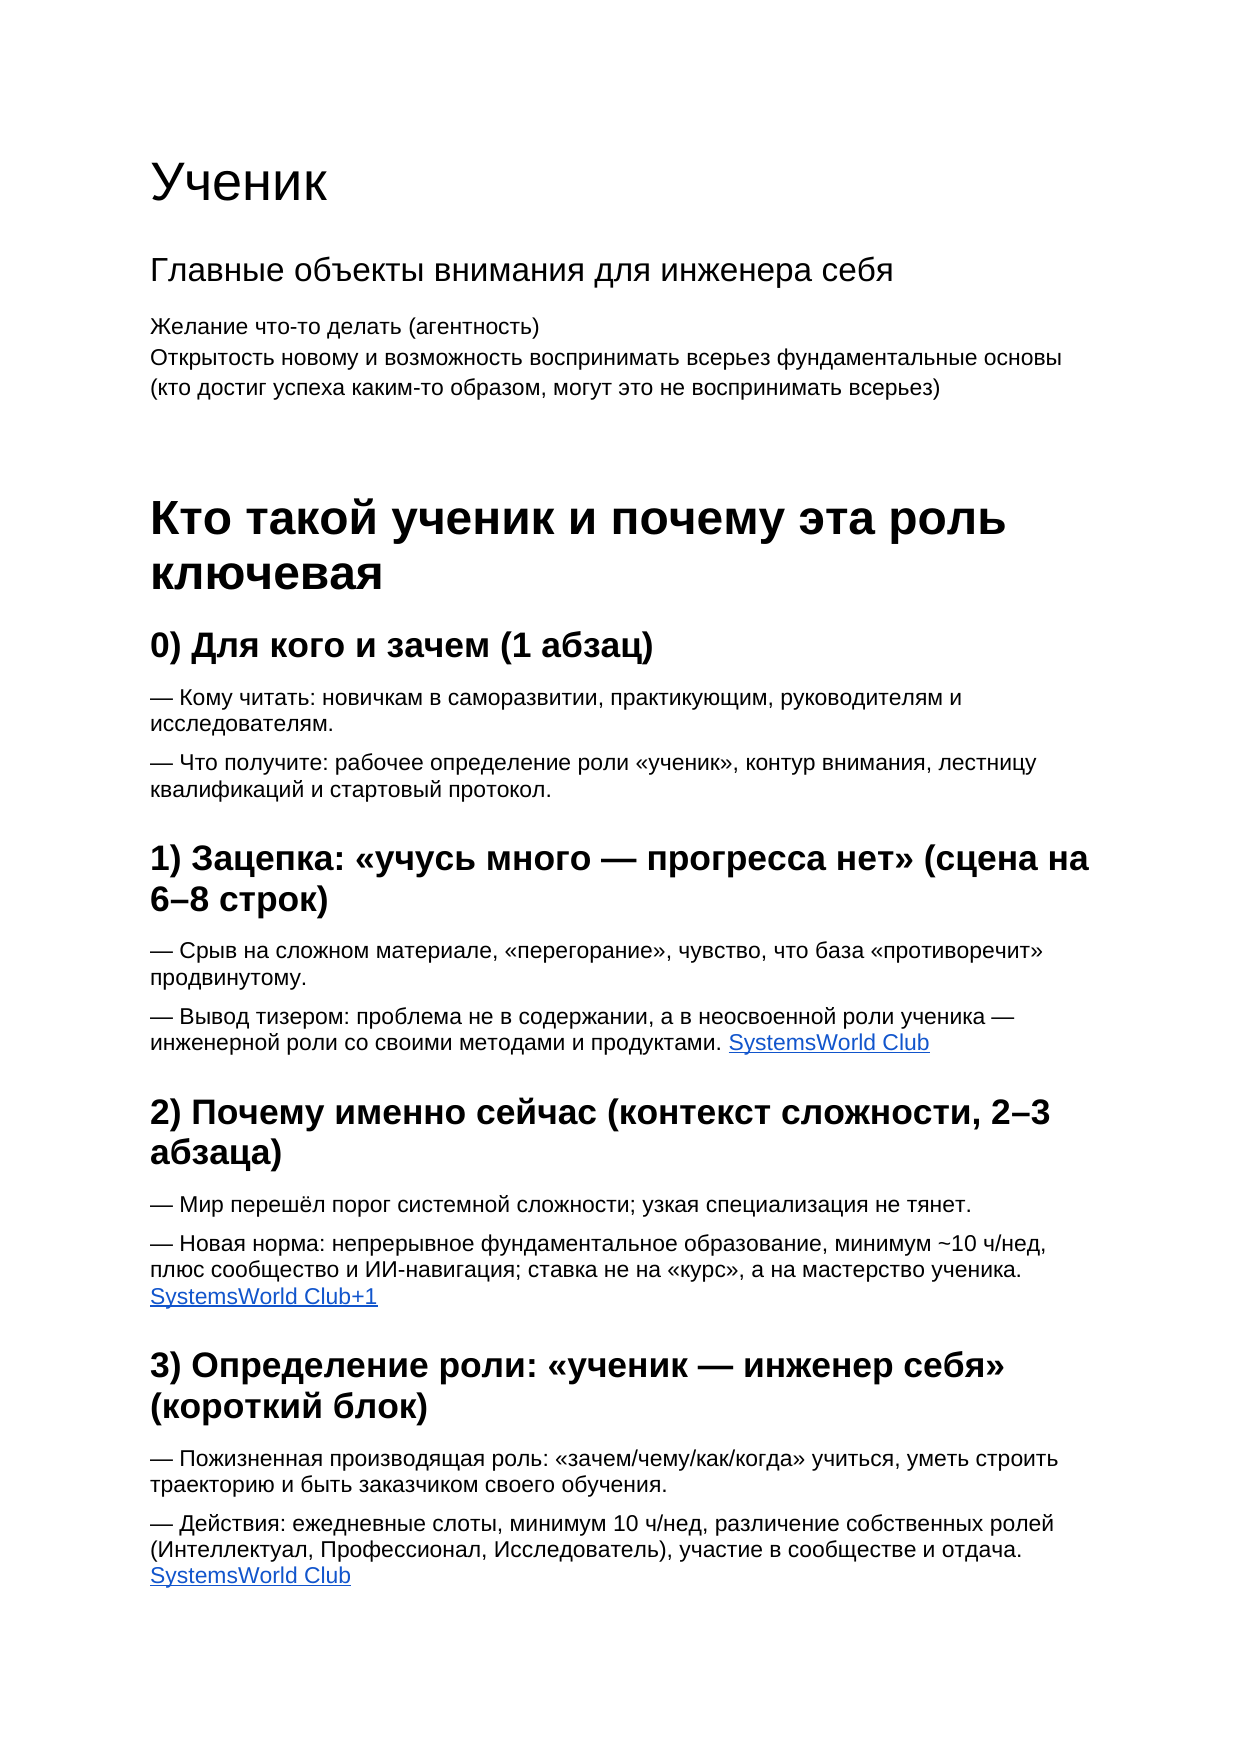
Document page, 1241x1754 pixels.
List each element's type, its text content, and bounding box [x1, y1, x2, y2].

subtitle 2) Почему именно сейчас (контекст сложности, 2–3 абзаца) [150, 1091, 1090, 1172]
subtitle 3) Определение роли: «ученик — инженер себя» (короткий блок) [150, 1344, 1090, 1426]
text — Мир перешёл порог системной сложности; узкая специализация не тянет. [150, 1191, 1090, 1217]
subtitle 1) Зацепка: «учусь много — прогресса нет» (сцена на 6–8 строк) [150, 837, 1090, 919]
subtitle Кто такой ученик и почему эта роль ключевая [150, 489, 1090, 599]
subtitle 0) Для кого и зачем (1 абзац) [150, 624, 1090, 665]
text — Вывод тизером: проблема не в содержании, а в неосвоенной роли ученика — инженерной роли со своими методами и продуктами. SystemsWorld Club [150, 1003, 1090, 1055]
title Ученик [150, 150, 1090, 212]
text Желание что-то делать (агентность) [150, 313, 1090, 339]
text — Новая норма: непрерывное фундаментальное образование, минимум ~10 ч/нед, плюс сообщество и ИИ-навигация; ставка не на «курс», а на мастерство ученика. SystemsWorld Club+1 [150, 1230, 1090, 1309]
text Открытость новому и возможность воспринимать всерьез фундаментальные основы (кто достиг успеха каким-то образом, могут это не воспринимать всерьез) [150, 343, 1090, 400]
text — Кому читать: новичкам в саморазвитии, практикующим, руководителям и исследователям. [150, 684, 1090, 737]
text — Срыв на сложном материале, «перегорание», чувство, что база «противоречит» продвинутому. [150, 937, 1090, 990]
text — Пожизненная производящая роль: «зачем/чему/как/когда» учиться, уметь строить траекторию и быть заказчиком своего обучения. [150, 1444, 1090, 1497]
text — Что получите: рабочее определение роли «ученик», контур внимания, лестницу квалификаций и стартовый протокол. [150, 749, 1090, 802]
text — Действия: ежедневные слоты, минимум 10 ч/нед, различение собственных ролей (Интеллектуал, Профессионал, Исследователь), участие в сообществе и отдача. SystemsWorld Club [150, 1510, 1090, 1589]
subtitle Главные объекты внимания для инженера себя [150, 250, 1090, 288]
